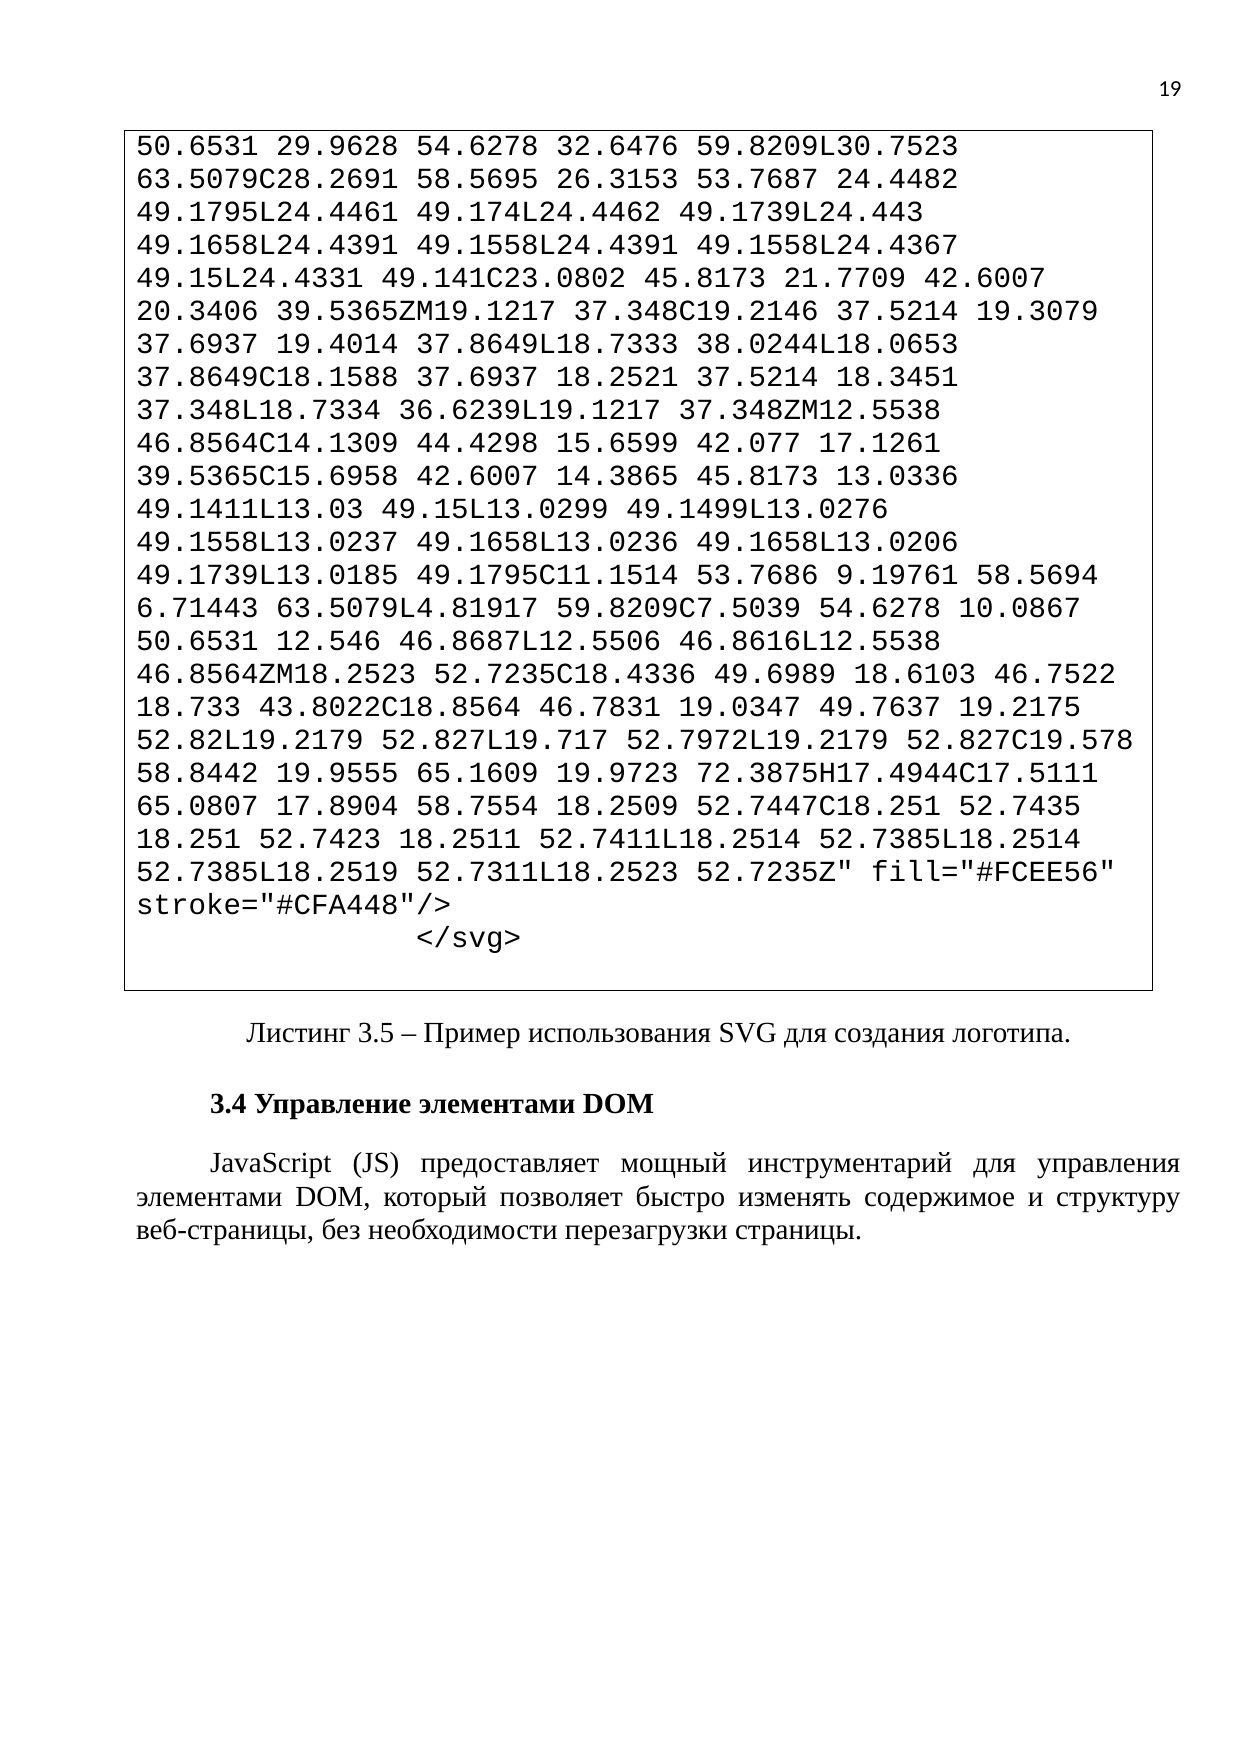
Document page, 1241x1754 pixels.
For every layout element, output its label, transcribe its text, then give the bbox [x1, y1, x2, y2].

text JavaScript (JS) предоставляет мощный инструментарий для управления элементами DOM, который позволяет быстро изменять содержимое и структуру веб-страницы, без необходимости перезагрузки страницы. [136, 1145, 1181, 1246]
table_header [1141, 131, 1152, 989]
text 3.4 Управление элементами DOM [136, 1087, 1181, 1120]
text Листинг 3.5 – Пример использования SVG для создания логотипа. [136, 1016, 1181, 1049]
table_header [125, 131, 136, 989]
